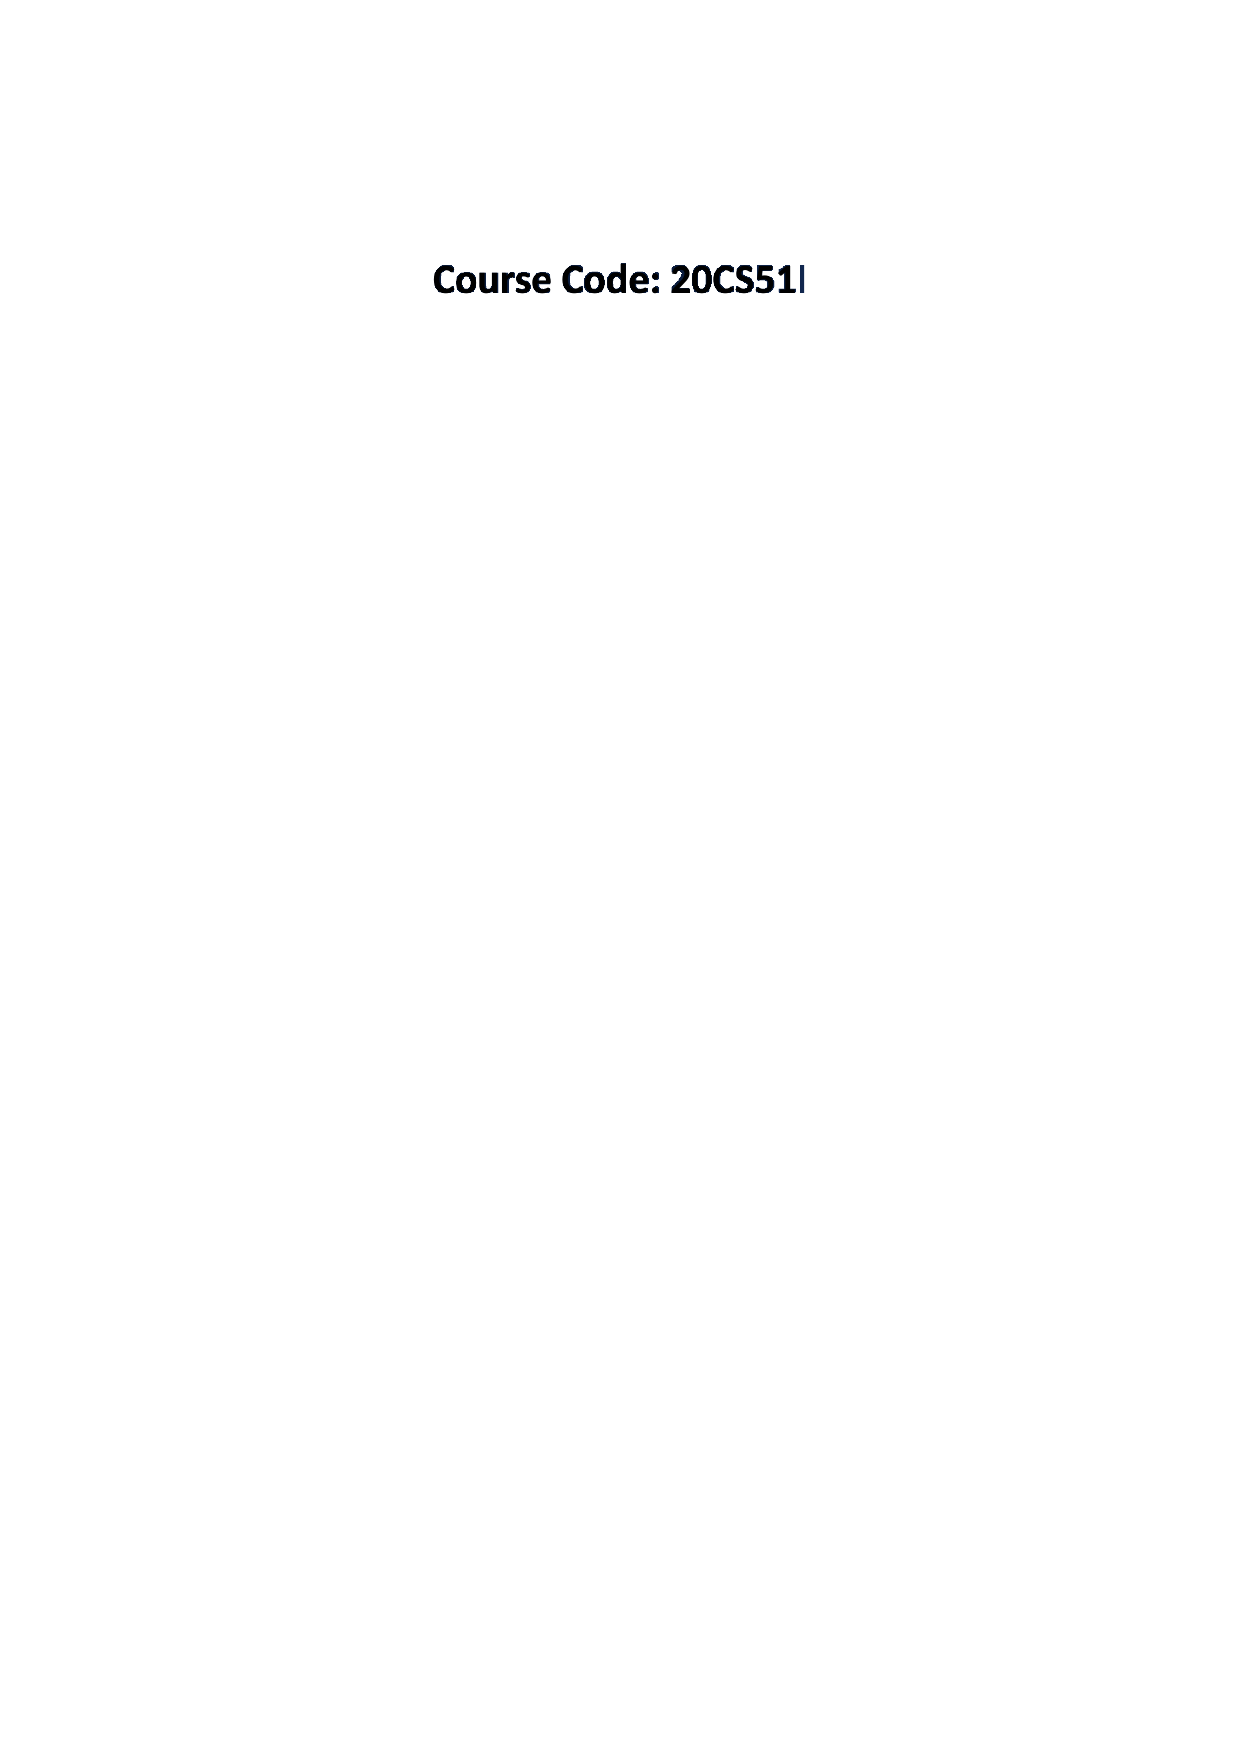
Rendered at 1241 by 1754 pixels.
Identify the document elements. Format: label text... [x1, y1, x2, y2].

text Course Code: 20CS51 [130, 253, 1099, 303]
